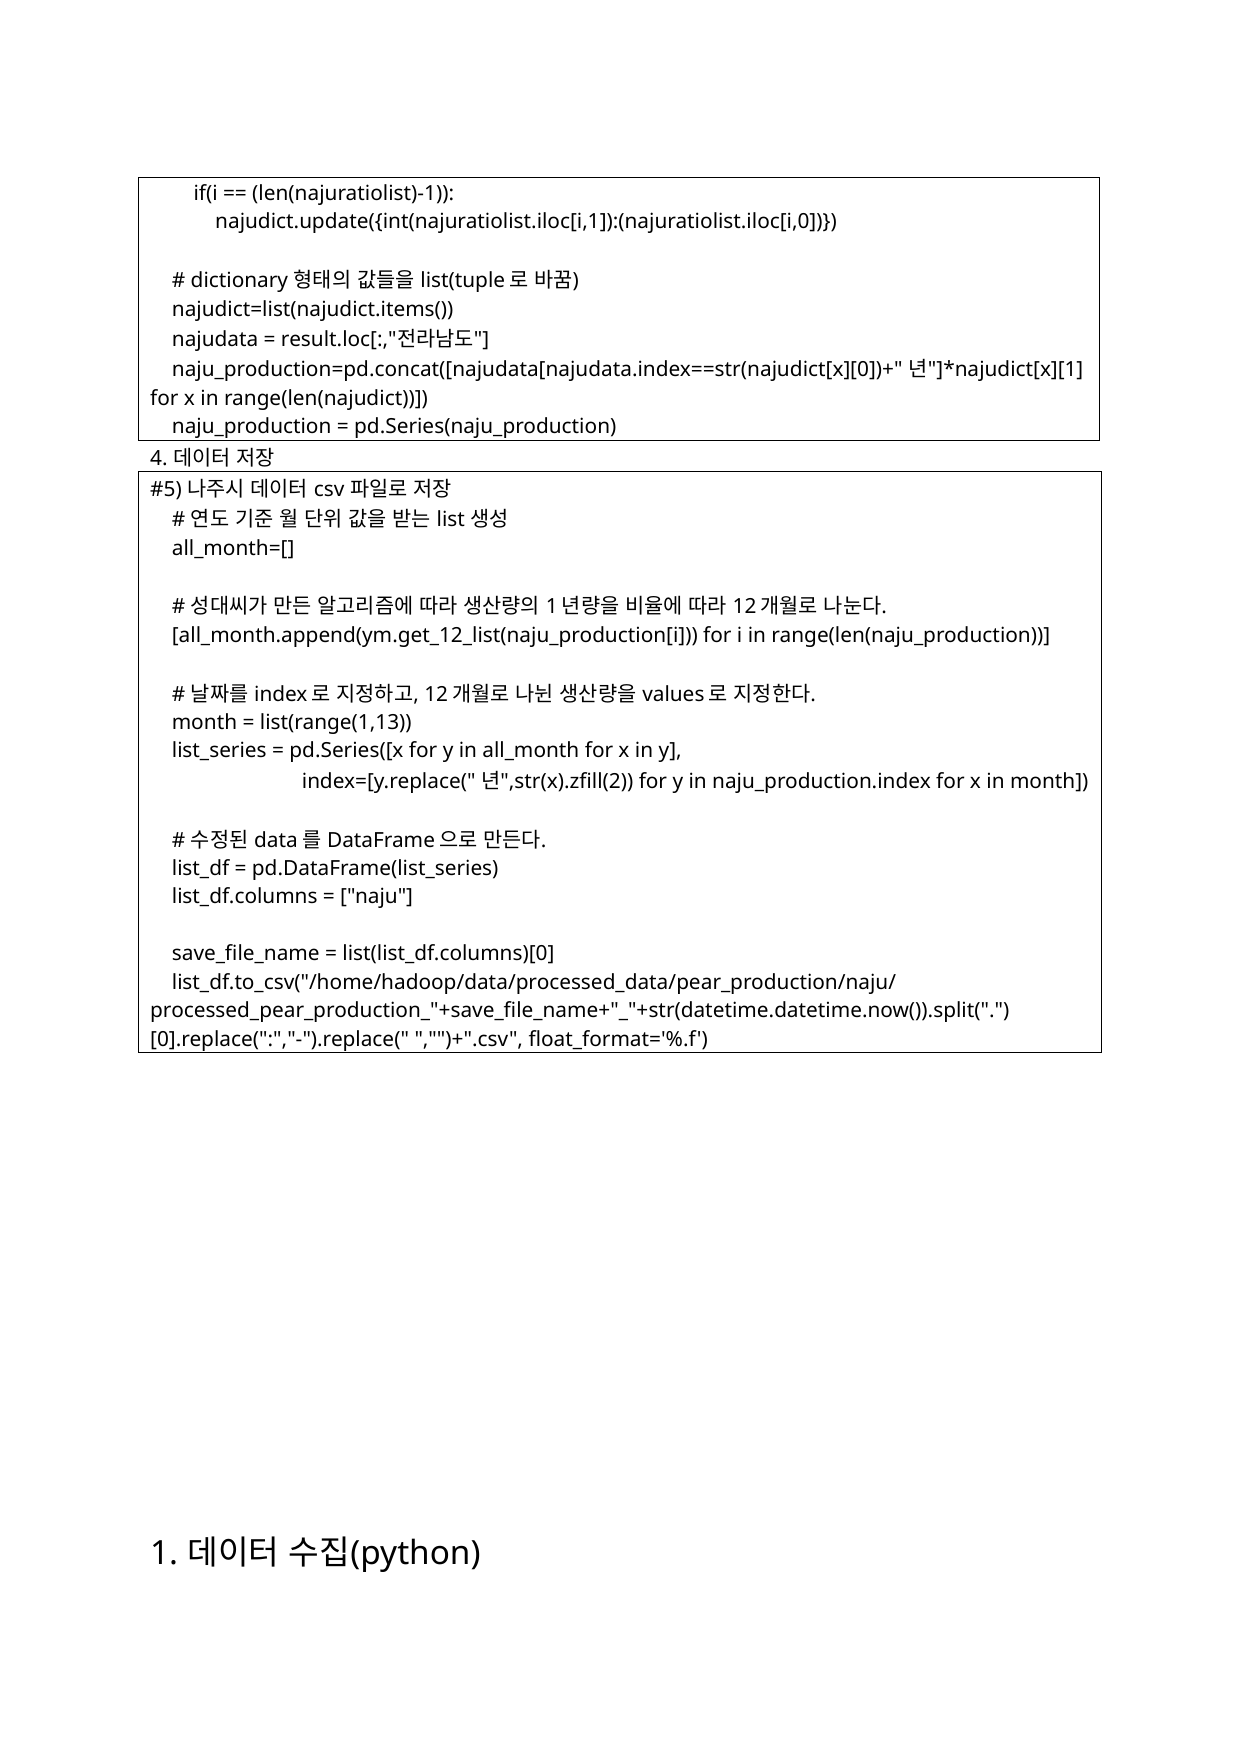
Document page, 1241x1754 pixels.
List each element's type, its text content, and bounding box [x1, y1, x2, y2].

table_header #5) 나주시 데이터 csv 파일로 저장 # 연도 기준 월 단위 값을 받는 list 생성 all_month=[] # 성대씨가 만든 알고리즘에 따라 생산량의 1년량을 비율에 따라 12개월로 나눈다. [all_month.append(ym.get_12_list(naju_production[i])) for i in range(len(naju_production))] # 날짜를 index로 지정하고, 12개월로 나뉜 생산량을 values로 지정한다. month = list(range(1,13)) list_series = pd.Series([x for y in all_month for x in y], index=[y.replace(" 년",str(x).zfill(2)) for y in naju_production.index for x in month]) # 수정된 data를 DataFrame으로 만든다. list_df = pd.DataFrame(list_series) list_df.columns = ["naju"] save_file_name = list(list_df.columns)[0] list_df.to_csv("/home/hadoop/data/processed_data/pear_production/naju/processed_pear_production_"+save_file_name+"_"+str(datetime.datetime.now()).split(".")[0].replace(":","-").replace(" ","")+".csv", float_format='%.f') [139, 472, 1101, 1052]
list 데이터 수집(python) [150, 1526, 1090, 1574]
text 4. 데이터 저장 [150, 441, 1090, 471]
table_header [139, 178, 1099, 440]
